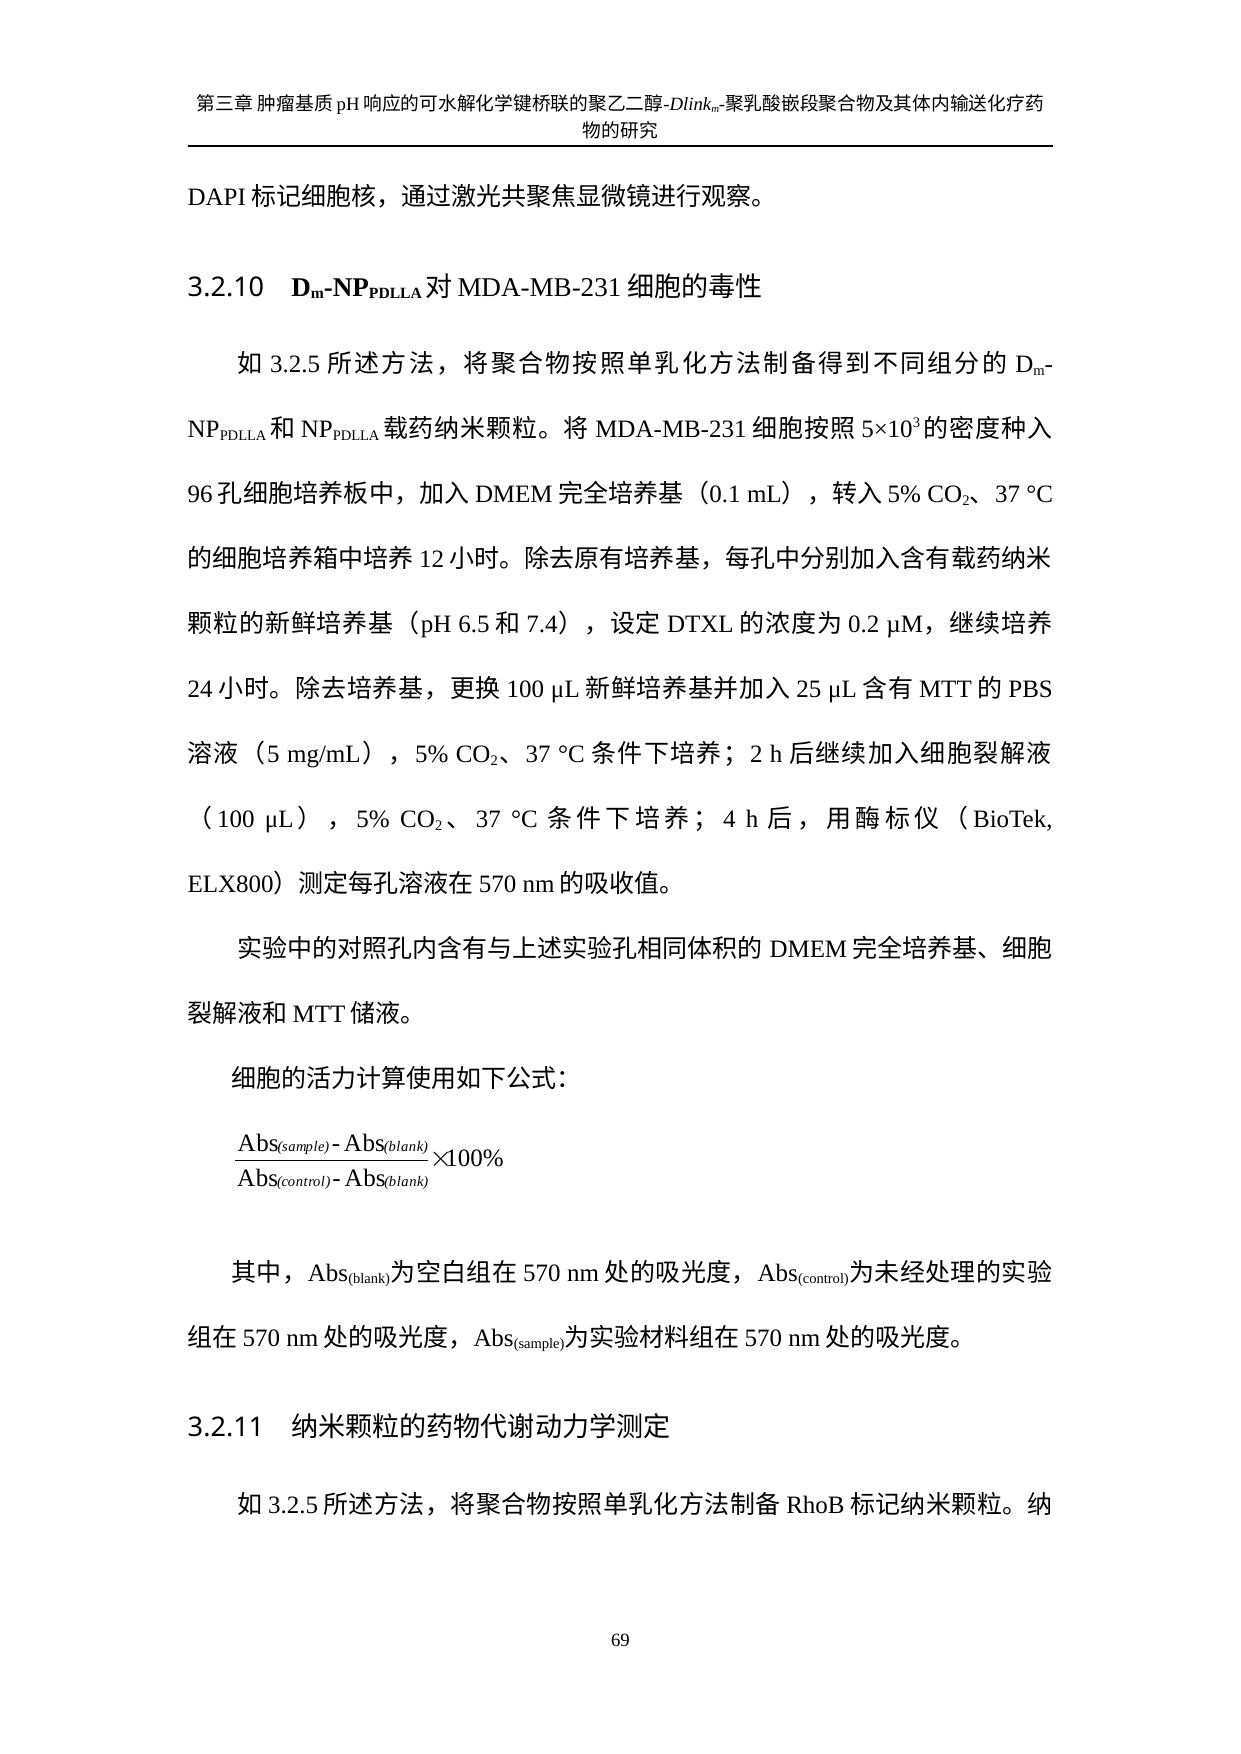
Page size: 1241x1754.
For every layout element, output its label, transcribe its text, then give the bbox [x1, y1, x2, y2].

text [187, 162, 1053, 227]
subtitle 3.2.10 Dm-NPPDLLA对MDA-MB-231细胞的毒性 [187, 252, 1053, 317]
text 实验中的对照孔内含有与上述实验孔相同体积的DMEM完全培养基、细胞裂解液和MTT储液。 [187, 914, 1053, 1044]
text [187, 1470, 1053, 1535]
subtitle 3.2.11 纳米颗粒的药物代谢动力学测定 [187, 1393, 1053, 1458]
text 如3.2.5所述方法，将聚合物按照单乳化方法制备得到不同组分的Dm-NPPDLLA和NPPDLLA载药纳米颗粒。将MDA-MB-231细胞按照5×103的密度种入96孔细胞培养板中，加入DMEM完全培养基（0.1 mL），转入5% CO2、37 °C的细胞培养箱中培养12小时。除去原有培养基，每孔中分别加入含有载药纳米颗粒的新鲜培养基（pH 6.5和7.4），设定DTXL的浓度为0.2 µM，继续培养24小时。除去培养基，更换100 μL新鲜培养基并加入25 μL含有MTT的PBS溶液（5 mg/mL），5% CO2、37 °C条件下培养；2 h后继续加入细胞裂解液（100 μL），5% CO2、37 °C条件下培养；4 h后，用酶标仪（BioTek, ELX800）测定每孔溶液在570 nm的吸收值。 [187, 329, 1053, 914]
text 细胞的活力计算使用如下公式： [231, 1044, 1053, 1109]
text 其中，Abs(blank)为空白组在570 nm处的吸光度，Abs(control)为未经处理的实验组在570 nm处的吸光度，Abs(sample)为实验材料组在570 nm处的吸光度。 [187, 1238, 1053, 1368]
